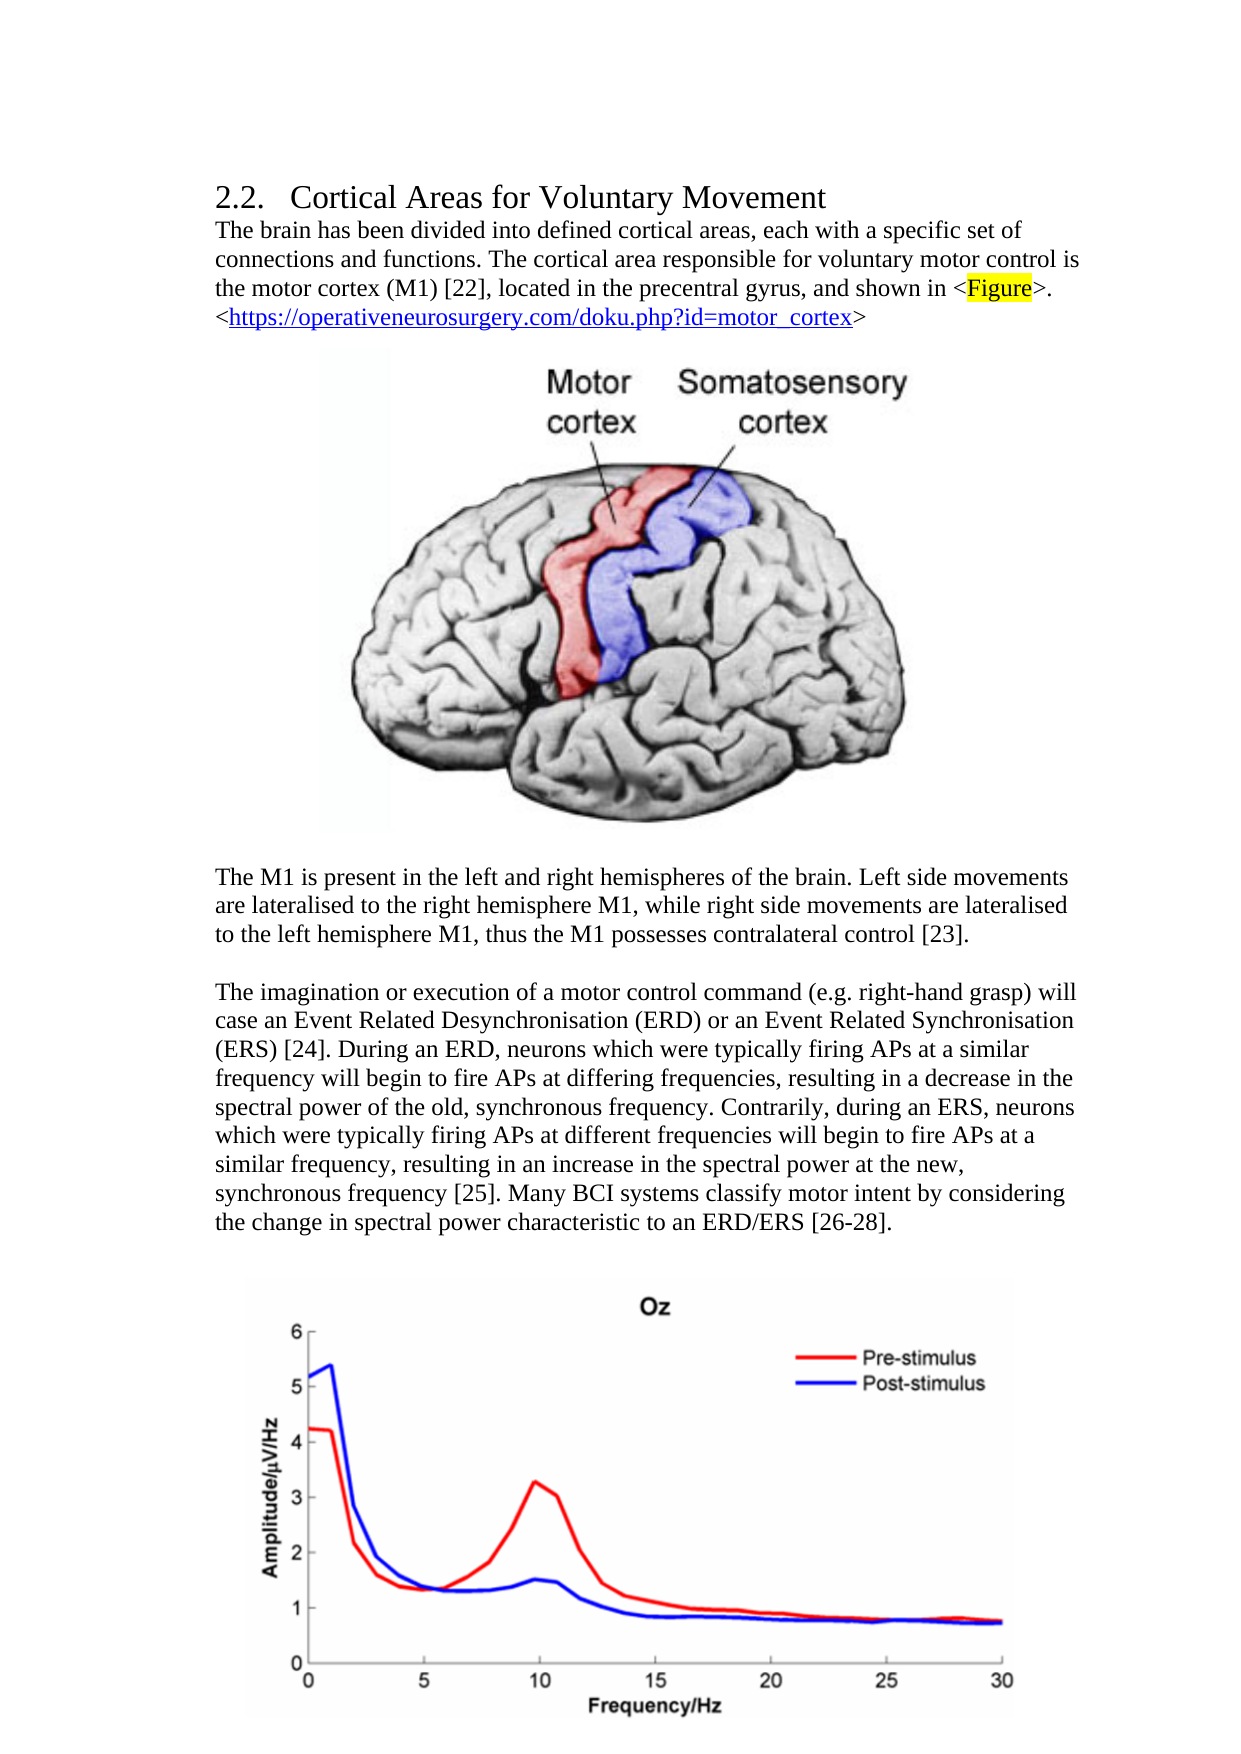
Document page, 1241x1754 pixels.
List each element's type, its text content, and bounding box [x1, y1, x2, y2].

picture [244, 1277, 1023, 1727]
picture [318, 348, 949, 833]
subtitle Cortical Areas for Voluntary Movement [215, 177, 1090, 216]
text The brain has been divided into defined cortical areas, each with a specific set of connections and functions. The cortical area responsible for voluntary motor control is the motor cortex (M1) [22], located in the precentral gyrus, and shown in <Figure>. [215, 216, 1090, 302]
text The M1 is present in the left and right hemispheres of the brain. Left side movements are lateralised to the right hemisphere M1, while right side movements are lateralised to the left hemisphere M1, thus the M1 possesses contralateral control [23]. [215, 862, 1090, 948]
text The imagination or execution of a motor control command (e.g. right-hand grasp) will case an Event Related Desynchronisation (ERD) or an Event Related Synchronisation (ERS) [24]. During an ERD, neurons which were typically firing APs at a similar frequency will begin to fire APs at differing frequencies, resulting in a decrease in the spectral power of the old, synchronous frequency. Contrarily, during an ERS, neurons which were typically firing APs at different frequencies will begin to fire APs at a similar frequency, resulting in an increase in the spectral power at the new, synchronous frequency [25]. Many BCI systems classify motor intent by considering the change in spectral power characteristic to an ERD/ERS [26-28]. [215, 977, 1090, 1235]
text <https://operativeneurosurgery.com/doku.php?id=motor_cortex> [215, 302, 1090, 331]
